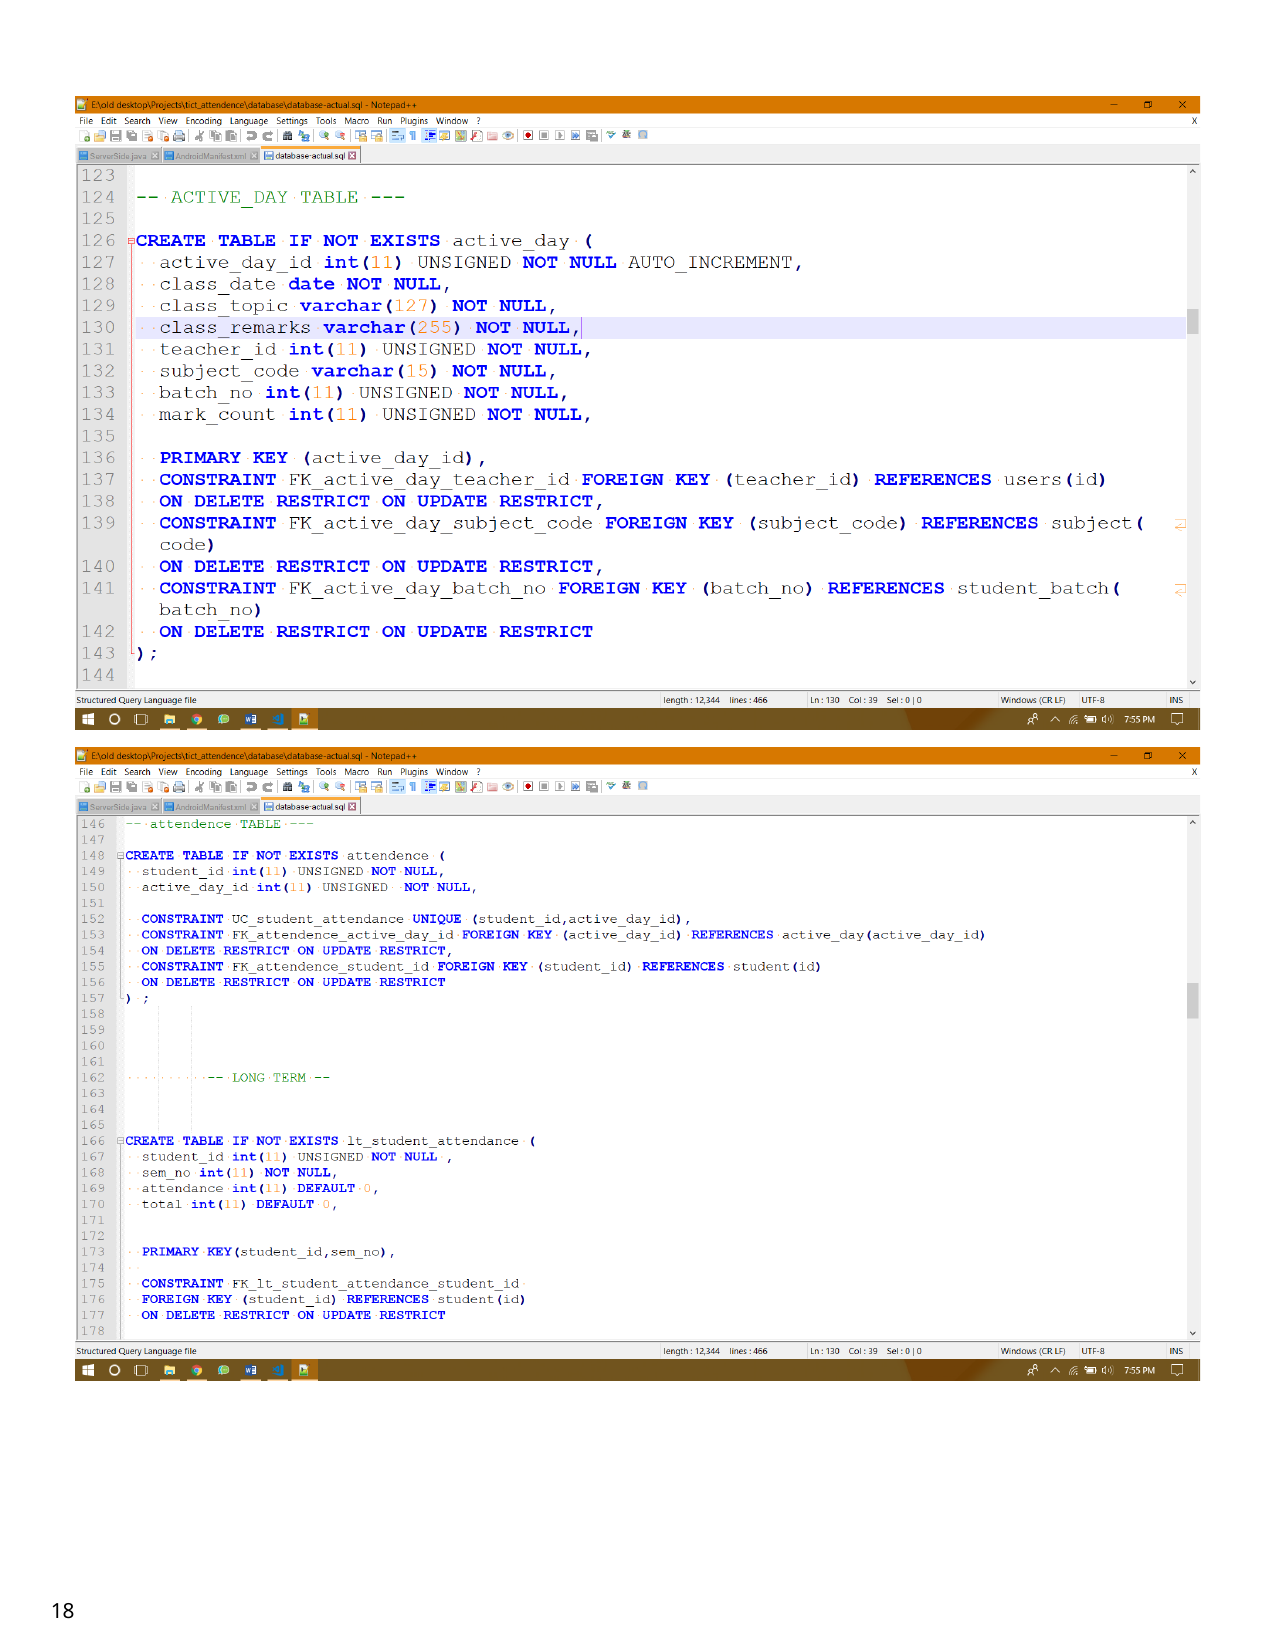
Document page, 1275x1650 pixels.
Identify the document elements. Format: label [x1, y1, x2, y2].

picture [75, 747, 1200, 1381]
picture [75, 96, 1200, 730]
